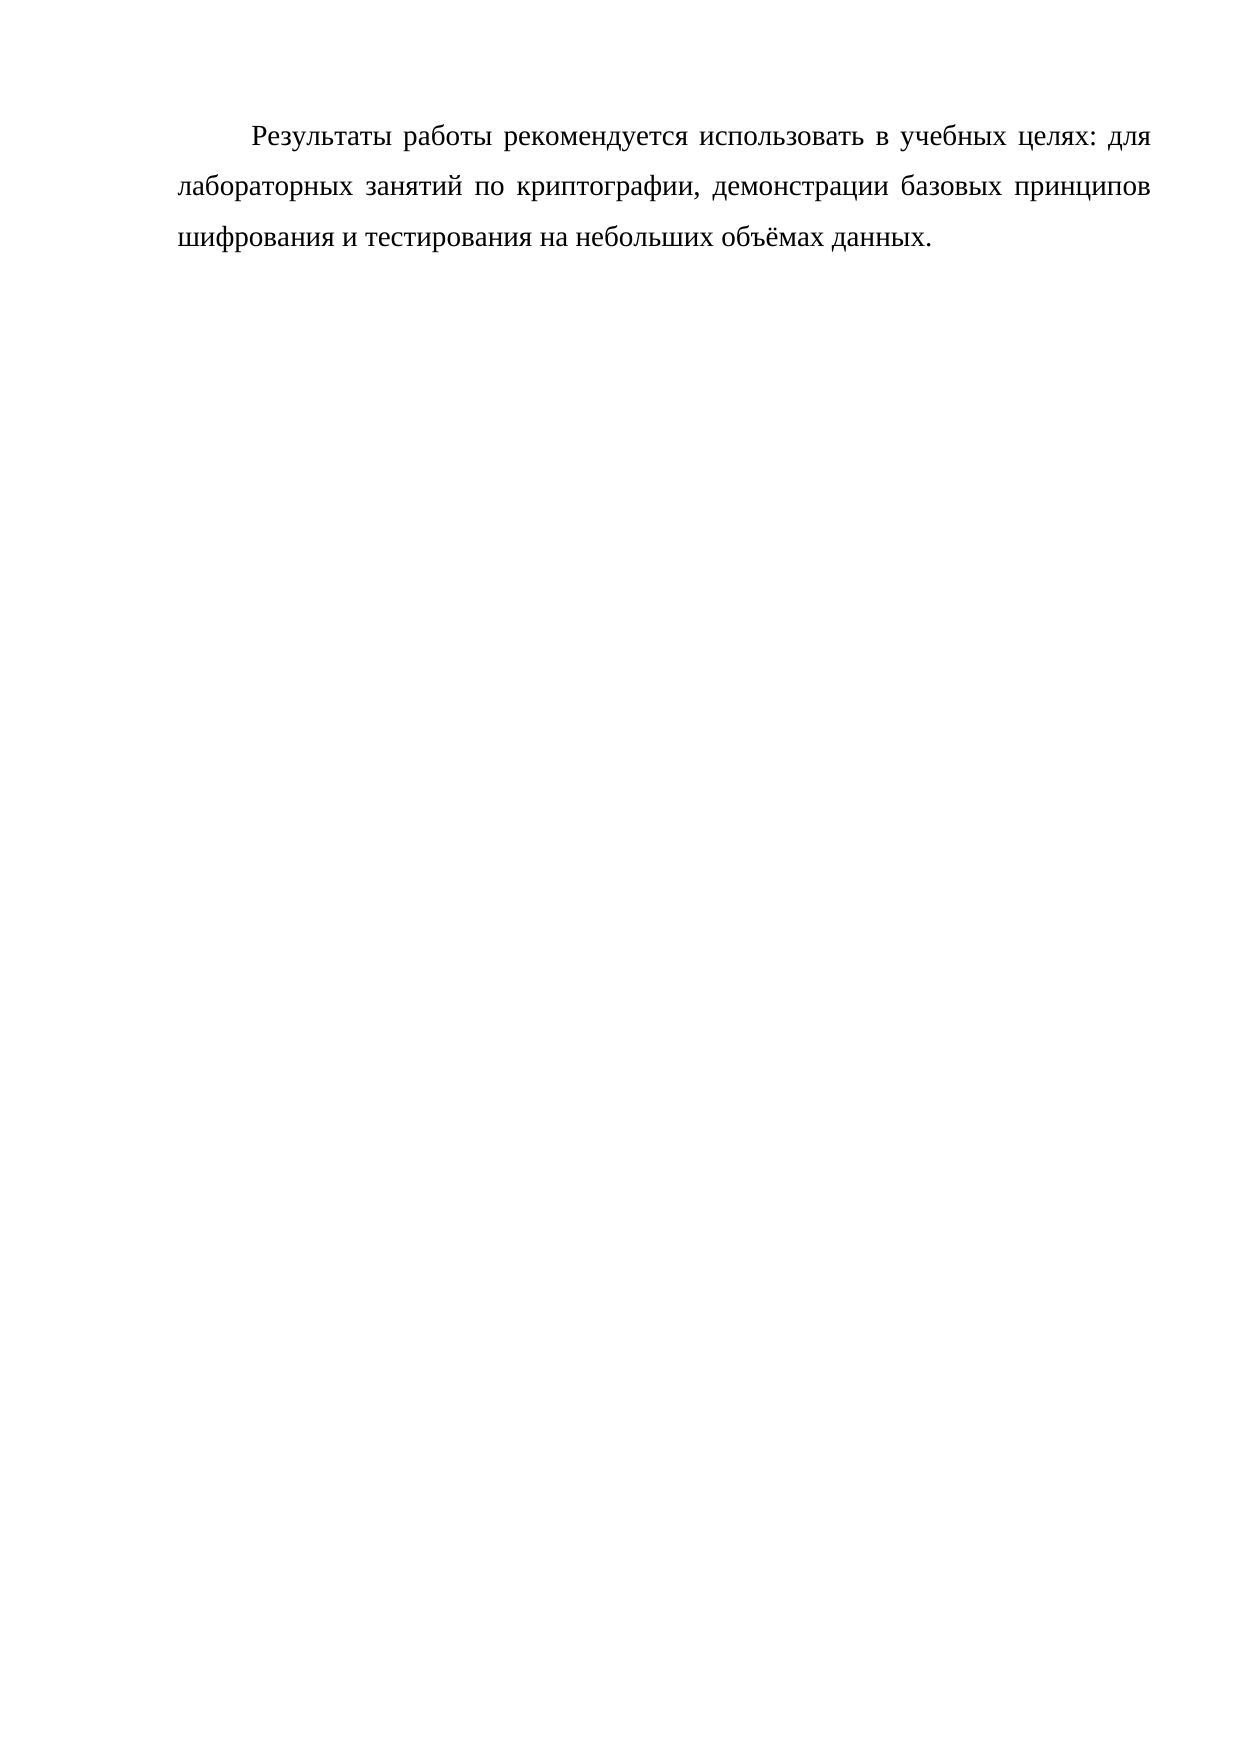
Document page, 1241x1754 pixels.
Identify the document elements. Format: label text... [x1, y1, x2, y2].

text Результаты работы рекомендуется использовать в учебных целях: для лабораторных занятий по криптографии, демонстрации базовых принципов шифрования и тестирования на небольших объёмах данных. [177, 118, 1152, 252]
